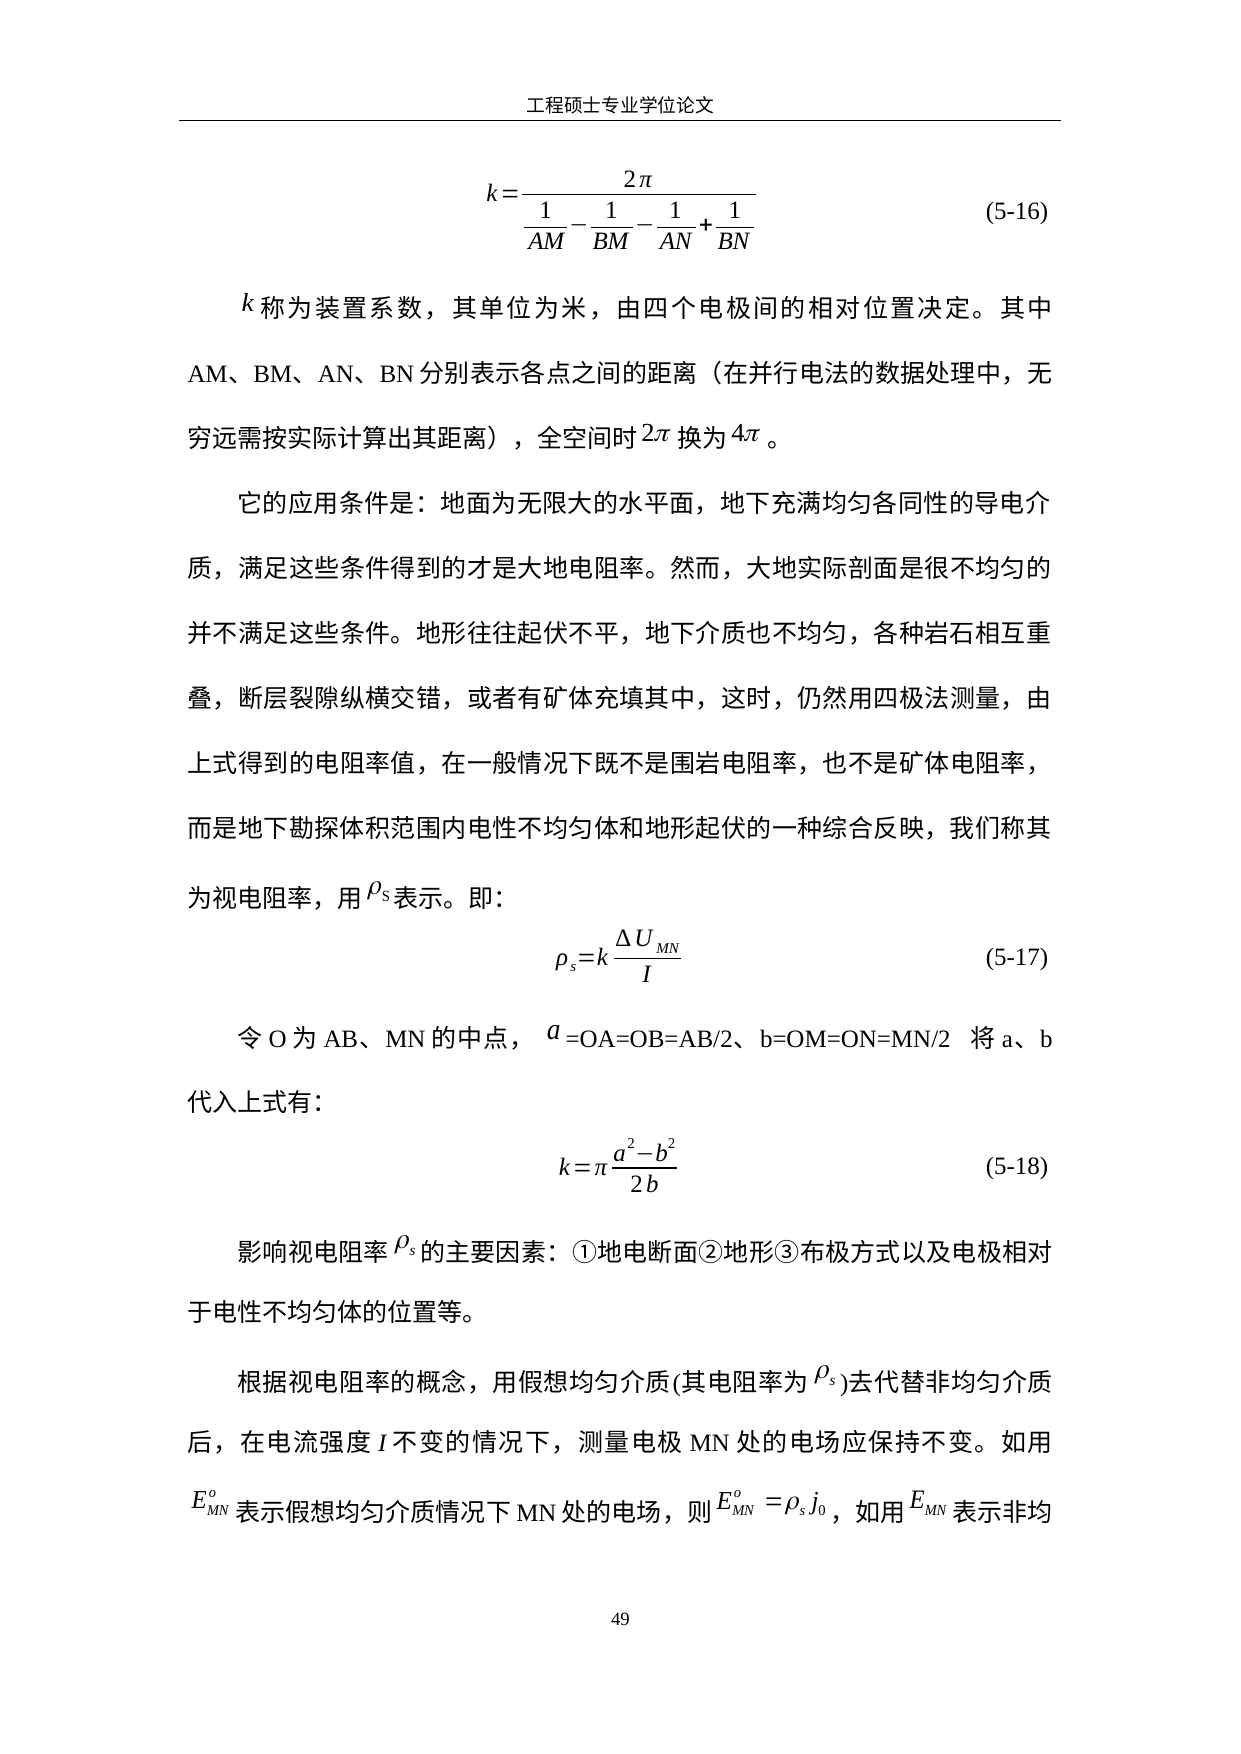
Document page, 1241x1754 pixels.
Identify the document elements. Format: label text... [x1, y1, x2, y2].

text 它的应用条件是：地面为无限大的水平面，地下充满均匀各同性的导电介质，满足这些条件得到的才是大地电阻率。然而，大地实际剖面是很不均匀的，并不满足这些条件。地形往往起伏不平，地下介质也不均匀，各种岩石相互重叠，断层裂隙纵横交错，或者有矿体充填其中，这时，仍然用四极法测量，由上式得到的电阻率值，在一般情况下既不是围岩电阻率，也不是矿体电阻率，而是地下勘探体积范围内电性不均匀体和地形起伏的一种综合反映，我们称其为视电阻率，用表示。即： [187, 469, 1053, 924]
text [187, 1343, 1053, 1538]
text 影响视电阻率的主要因素：①地电断面②地形③布极方式以及电极相对于电性不均匀体的位置等。 [187, 1213, 1053, 1343]
text 令O为AB、MN的中点， =OA=OB=AB/2、b=OM=ON=MN/2将a、b代入上式有： [187, 1003, 1053, 1133]
text (5-18) [187, 1133, 1053, 1198]
text (5-16) [187, 162, 1053, 259]
text (5-17) [187, 924, 1053, 989]
text 称为装置系数，其单位为米，由四个电极间的相对位置决定。其中AM、BM、AN、BN分别表示各点之间的距离（在并行电法的数据处理中，无穷远需按实际计算出其距离），全空间时换为。 [187, 274, 1053, 469]
